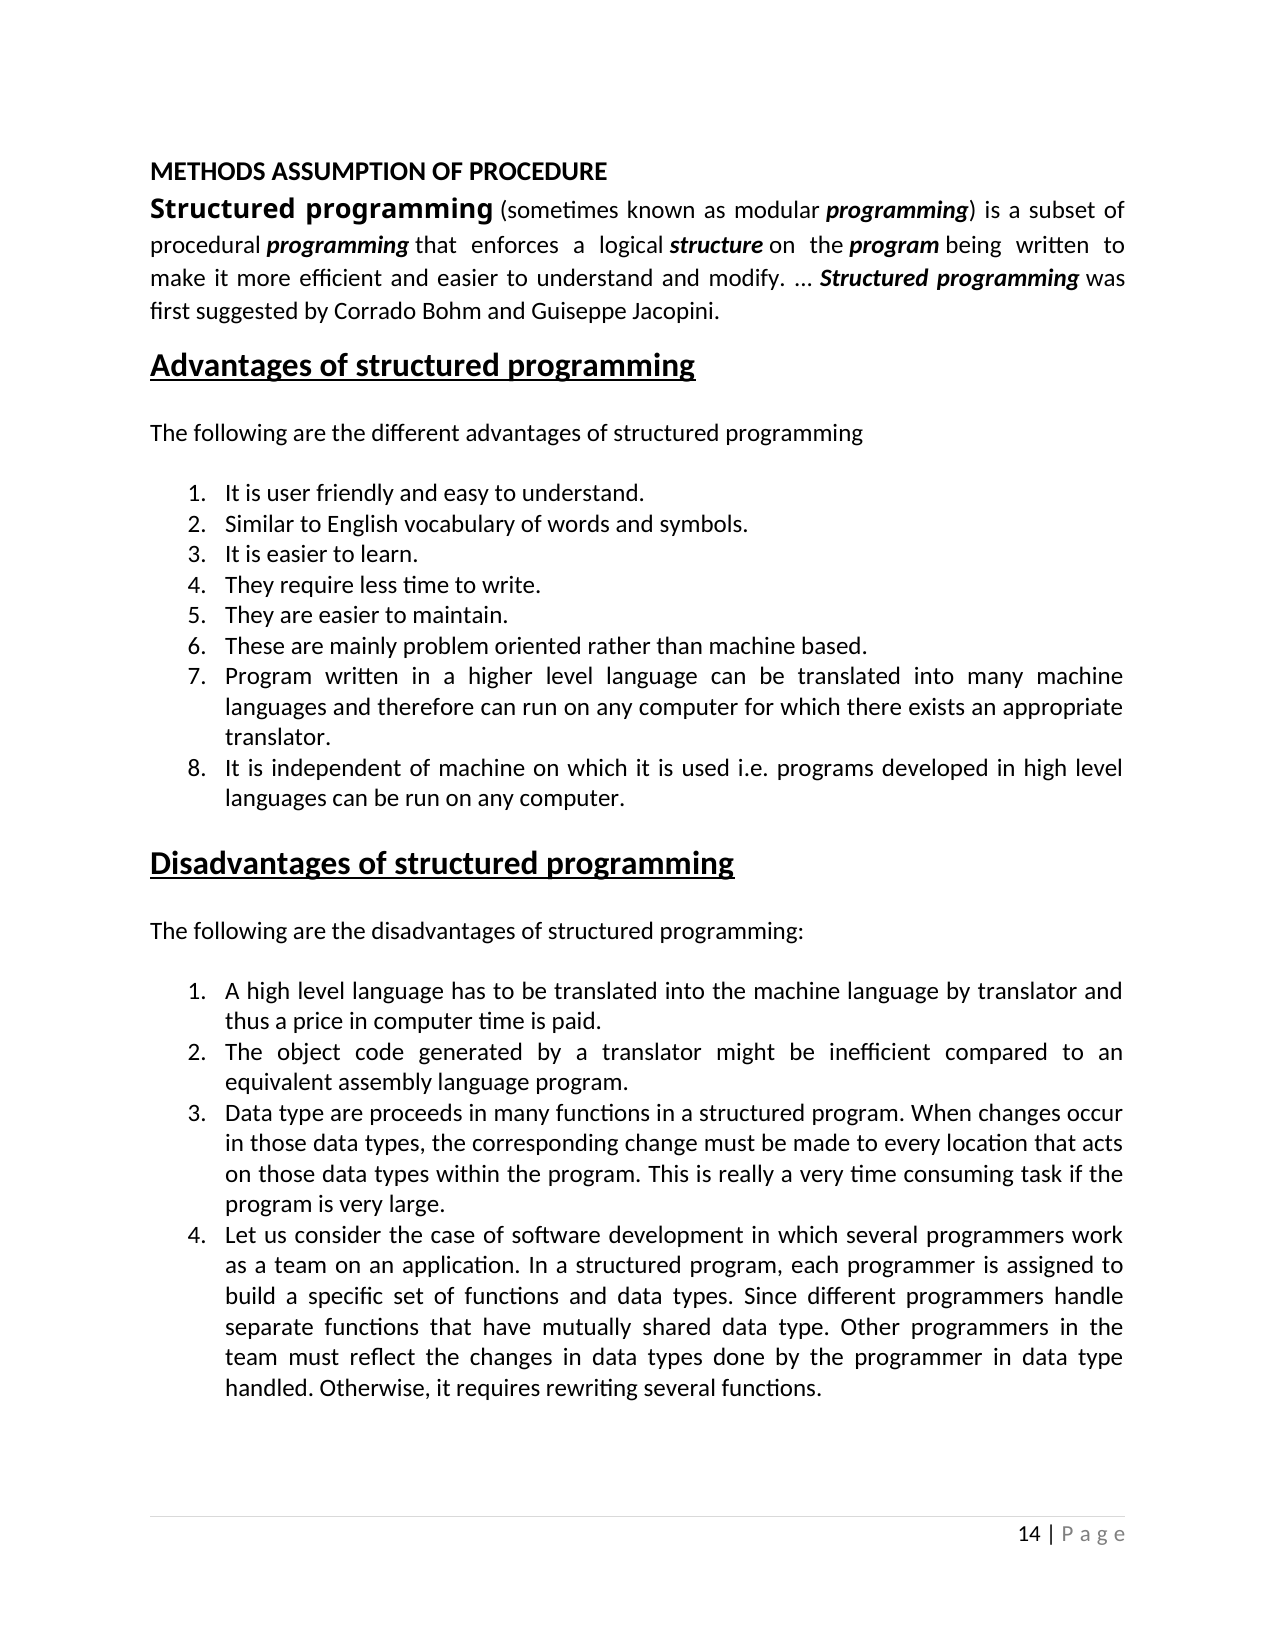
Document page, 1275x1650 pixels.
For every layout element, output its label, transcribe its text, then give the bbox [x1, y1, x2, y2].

list They require less time to write. [187, 569, 1125, 599]
text The following are the different advantages of structured programming [150, 418, 1125, 448]
list The object code generated by a translator might be inefficient compared to an equivalent assembly language program. [187, 1036, 1125, 1097]
list It is independent of machine on which it is used i.e. programs developed in high level languages can be run on any computer. [187, 752, 1125, 813]
list It is user friendly and easy to understand. [187, 477, 1125, 508]
list Program written in a higher level language can be translated into many machine languages and therefore can run on any computer for which there exists an appropriate translator. [187, 660, 1125, 752]
list These are mainly problem oriented rather than machine based. [187, 630, 1125, 660]
list Similar to English vocabulary of words and symbols. [187, 508, 1125, 538]
list A high level language has to be translated into the machine language by translator and thus a price in computer time is paid. [187, 975, 1125, 1036]
text Structured programming (sometimes known as modular programming) is a subset of procedural programming that enforces a logical structure on the program being written to make it more efficient and easier to understand and modify. ... Structured programming was first suggested by Corrado Bohm and Guiseppe Jacopini. [150, 292, 1125, 325]
subtitle Advantages of structured programming [150, 344, 1125, 385]
list They are easier to maintain. [187, 599, 1125, 630]
text The following are the disadvantages of structured programming: [150, 915, 1125, 946]
text Structured programming (sometimes known as modular programming) is a subset of procedural programming that enforces a logical structure on the program being written to make it more efficient and easier to understand and modify. ... Structured programming was first suggested by Corrado Bohm and Guiseppe Jacopini. [150, 190, 1125, 262]
subtitle METHODS ASSUMPTION OF PROCEDURE [150, 154, 1125, 187]
subtitle Disadvantages of structured programming [150, 842, 1125, 883]
list It is easier to learn. [187, 538, 1125, 569]
list Data type are proceeds in many functions in a structured program. When changes occur in those data types, the corresponding change must be made to every location that acts on those data types within the program. This is really a very time consuming task if the program is very large. [187, 1097, 1125, 1219]
list Let us consider the case of software development in which several programmers work as a team on an application. In a structured program, each programmer is assigned to build a specific set of functions and data types. Since different programmers handle separate functions that have mutually shared data type. Other programmers in the team must reflect the changes in data types done by the programmer in data type handled. Otherwise, it requires rewriting several functions. [187, 1219, 1125, 1402]
